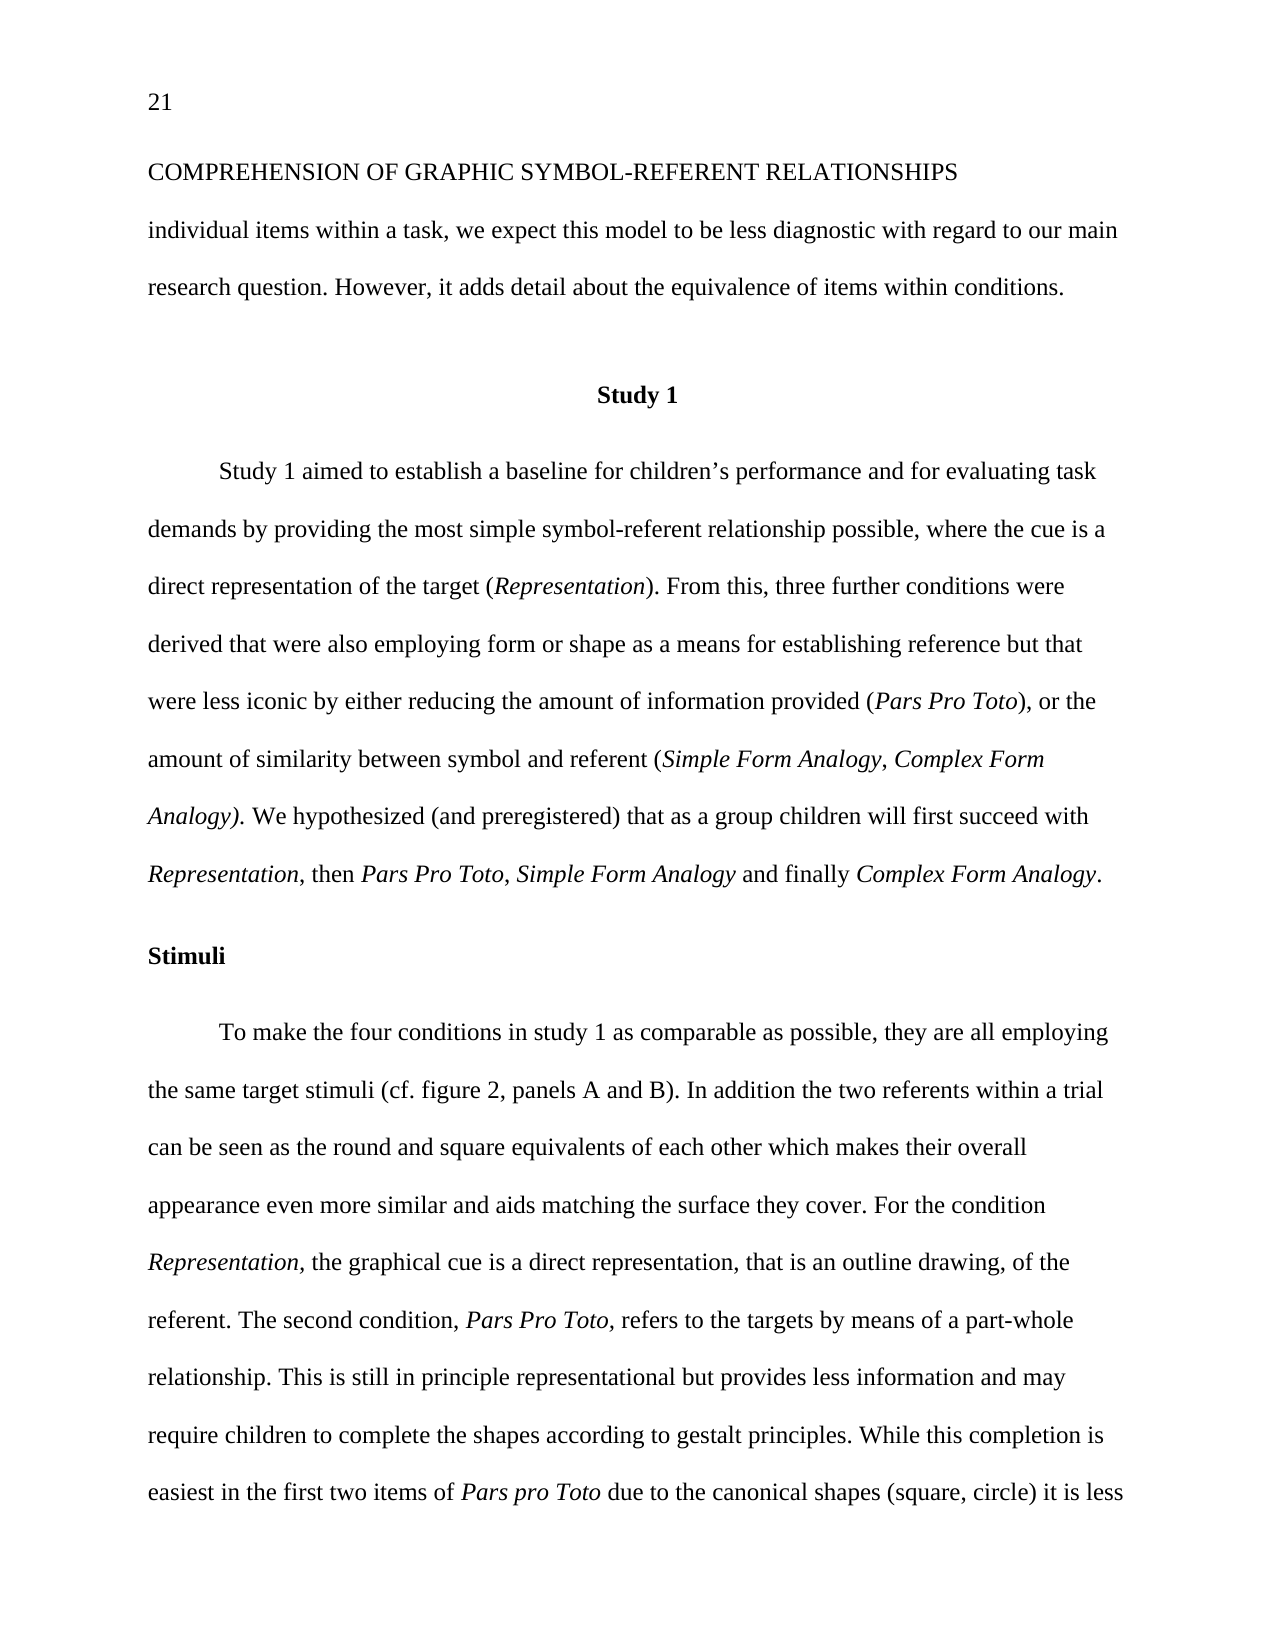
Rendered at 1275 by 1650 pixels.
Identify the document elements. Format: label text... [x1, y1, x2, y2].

subtitle Study 1 [148, 380, 1127, 409]
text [148, 215, 1127, 301]
text Study 1 aimed to establish a baseline for children’s performance and for evaluating task demands by providing the most simple symbol-referent relationship possible, where the cue is a direct representation of the target (Representation). From this, three further conditions were derived that were also employing form or shape as a means for establishing reference but that were less iconic by either reducing the amount of information provided (Pars Pro Toto), or the amount of similarity between symbol and referent (Simple Form Analogy, Complex Form Analogy). We hypothesized (and preregistered) that as a group children will first succeed with Representation, then Pars Pro Toto, Simple Form Analogy and finally Complex Form Analogy. [148, 456, 1127, 887]
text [148, 1017, 1127, 1506]
subtitle Stimuli [148, 941, 1127, 970]
